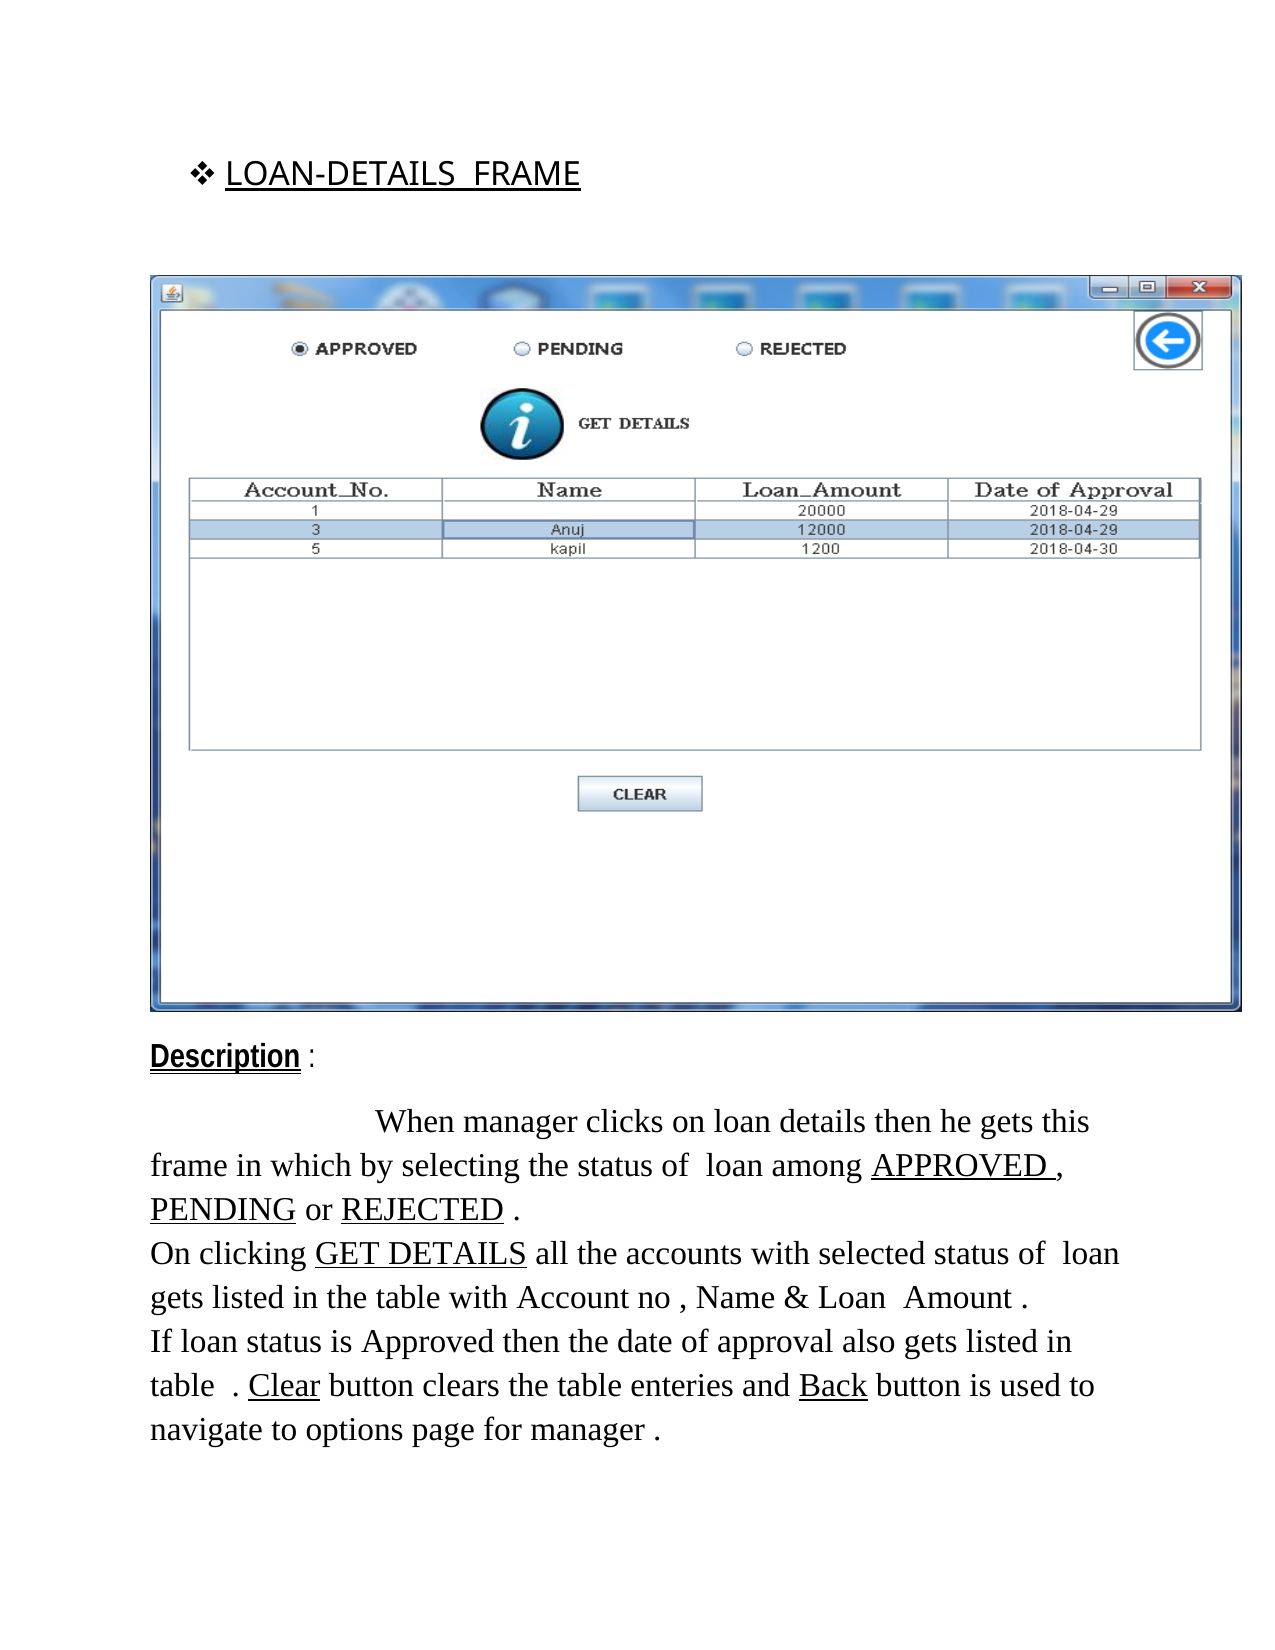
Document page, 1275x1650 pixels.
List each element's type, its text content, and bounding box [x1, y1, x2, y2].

text When manager clicks on loan details then he gets this frame in which by selecting the status of loan among APPROVED , PENDING or REJECTED . On clicking GET DETAILS all the accounts with selected status of loan gets listed in the table with Account no , Name & Loan Amount . If loan status is Approved then the date of approval also gets listed in table . Clear button clears the table enteries and Back button is used to navigate to options page for manager . [150, 1101, 1125, 1448]
list LOAN-DETAILS FRAME [187, 150, 1125, 195]
text Description : [150, 1036, 1125, 1075]
picture [150, 275, 1242, 1012]
